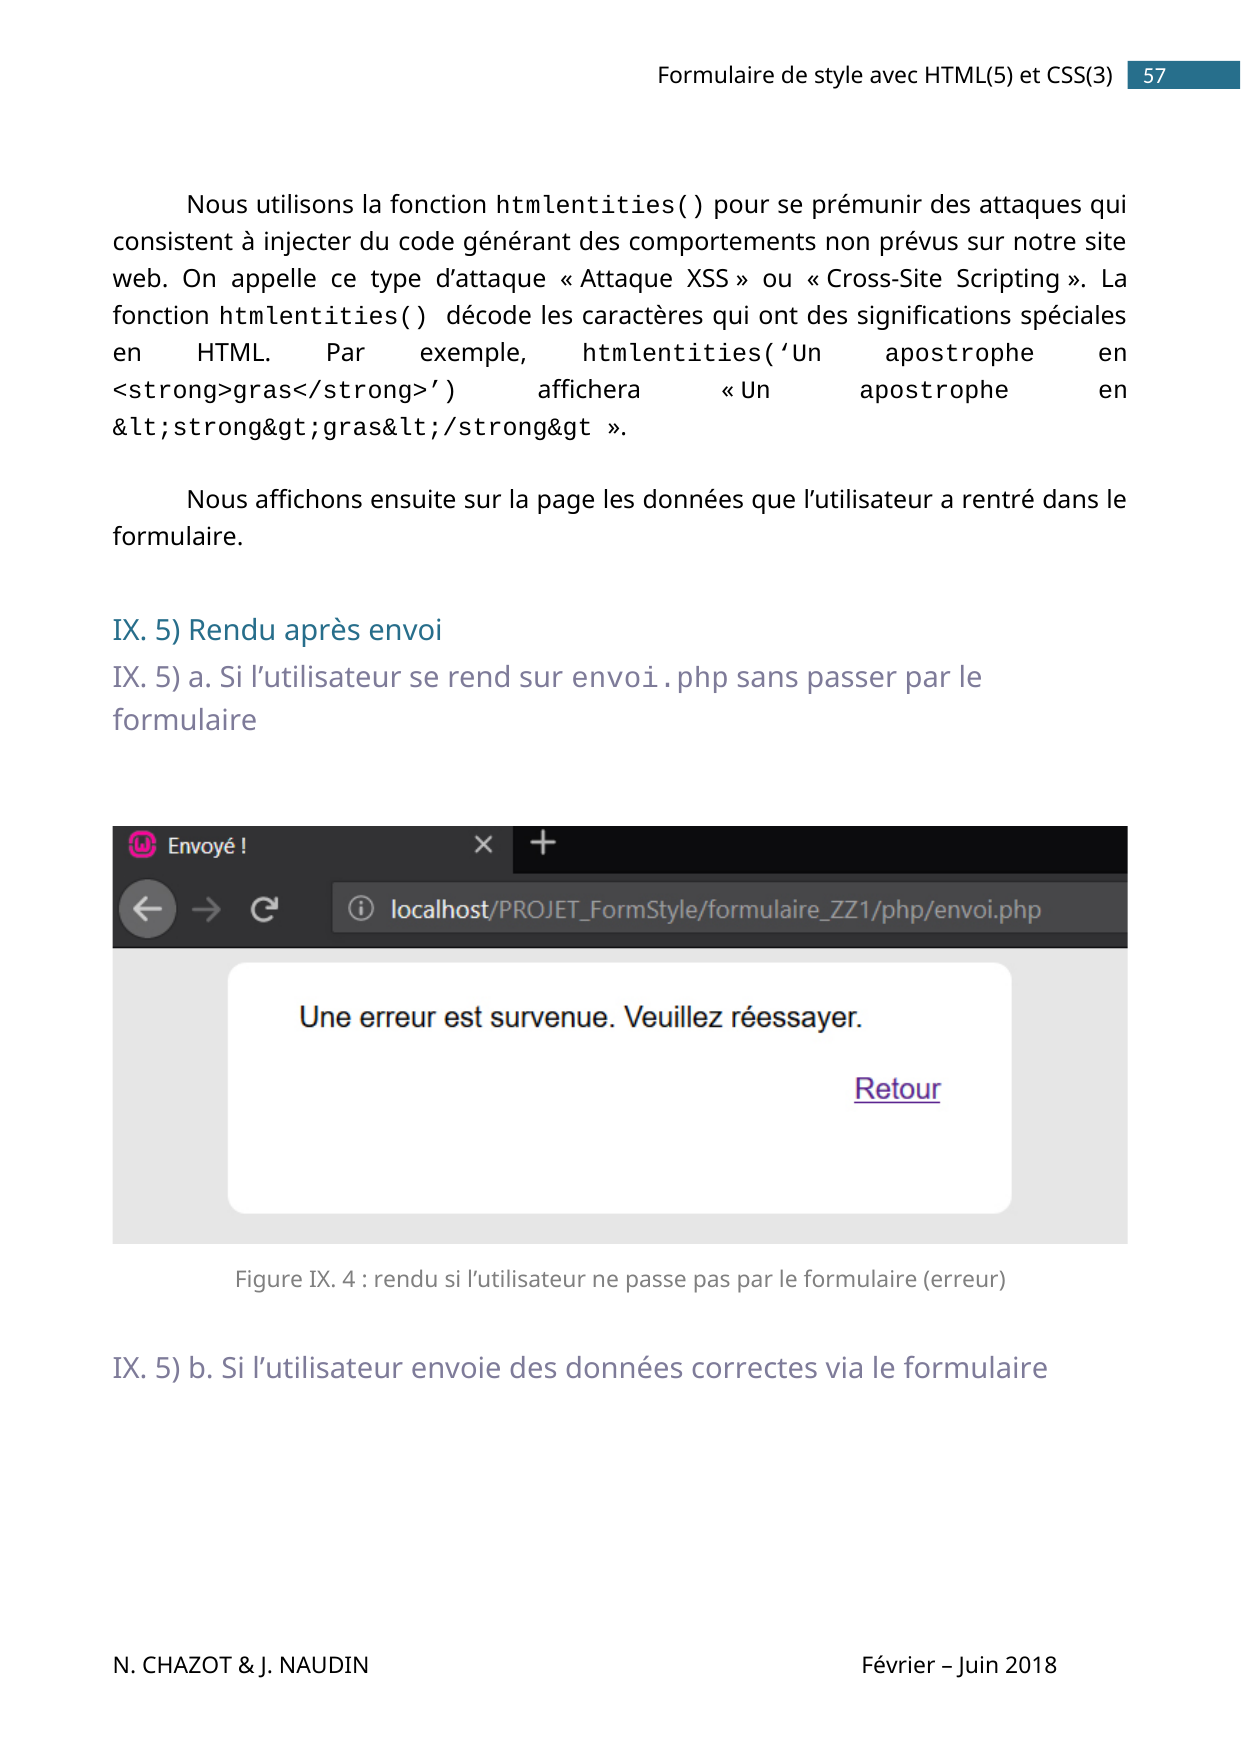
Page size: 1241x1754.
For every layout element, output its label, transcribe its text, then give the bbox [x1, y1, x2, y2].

text IX. 5) Rendu après envoi [112, 609, 1128, 649]
text Figure IX. 4 : rendu si l’utilisateur ne passe pas par le formulaire (erreur) [112, 1263, 1128, 1295]
text IX. 5) b. Si l’utilisateur envoie des données correctes via le formulaire [112, 1348, 1128, 1387]
text Nous utilisons la fonction htmlentities() pour se prémunir des attaques qui consistent à injecter du code générant des comportements non prévus sur notre site web. On appelle ce type d’attaque « Attaque XSS » ou « Cross-Site Scripting ». La fonction htmlentities() décode les caractères qui ont des significations spéciales en HTML. Par exemple, htmlentities(‘Un apostrophe en <strong>gras</strong>’) affichera « Un apostrophe en &lt;strong&gt;gras&lt;/strong&gt ». [112, 187, 1128, 442]
text IX. 5) a. Si l’utilisateur se rend sur envoi.php sans passer par le formulaire [112, 656, 1128, 739]
text Nous affichons ensuite sur la page les données que l’utilisateur a rentré dans le formulaire. [112, 482, 1128, 553]
picture [112, 826, 1128, 1244]
